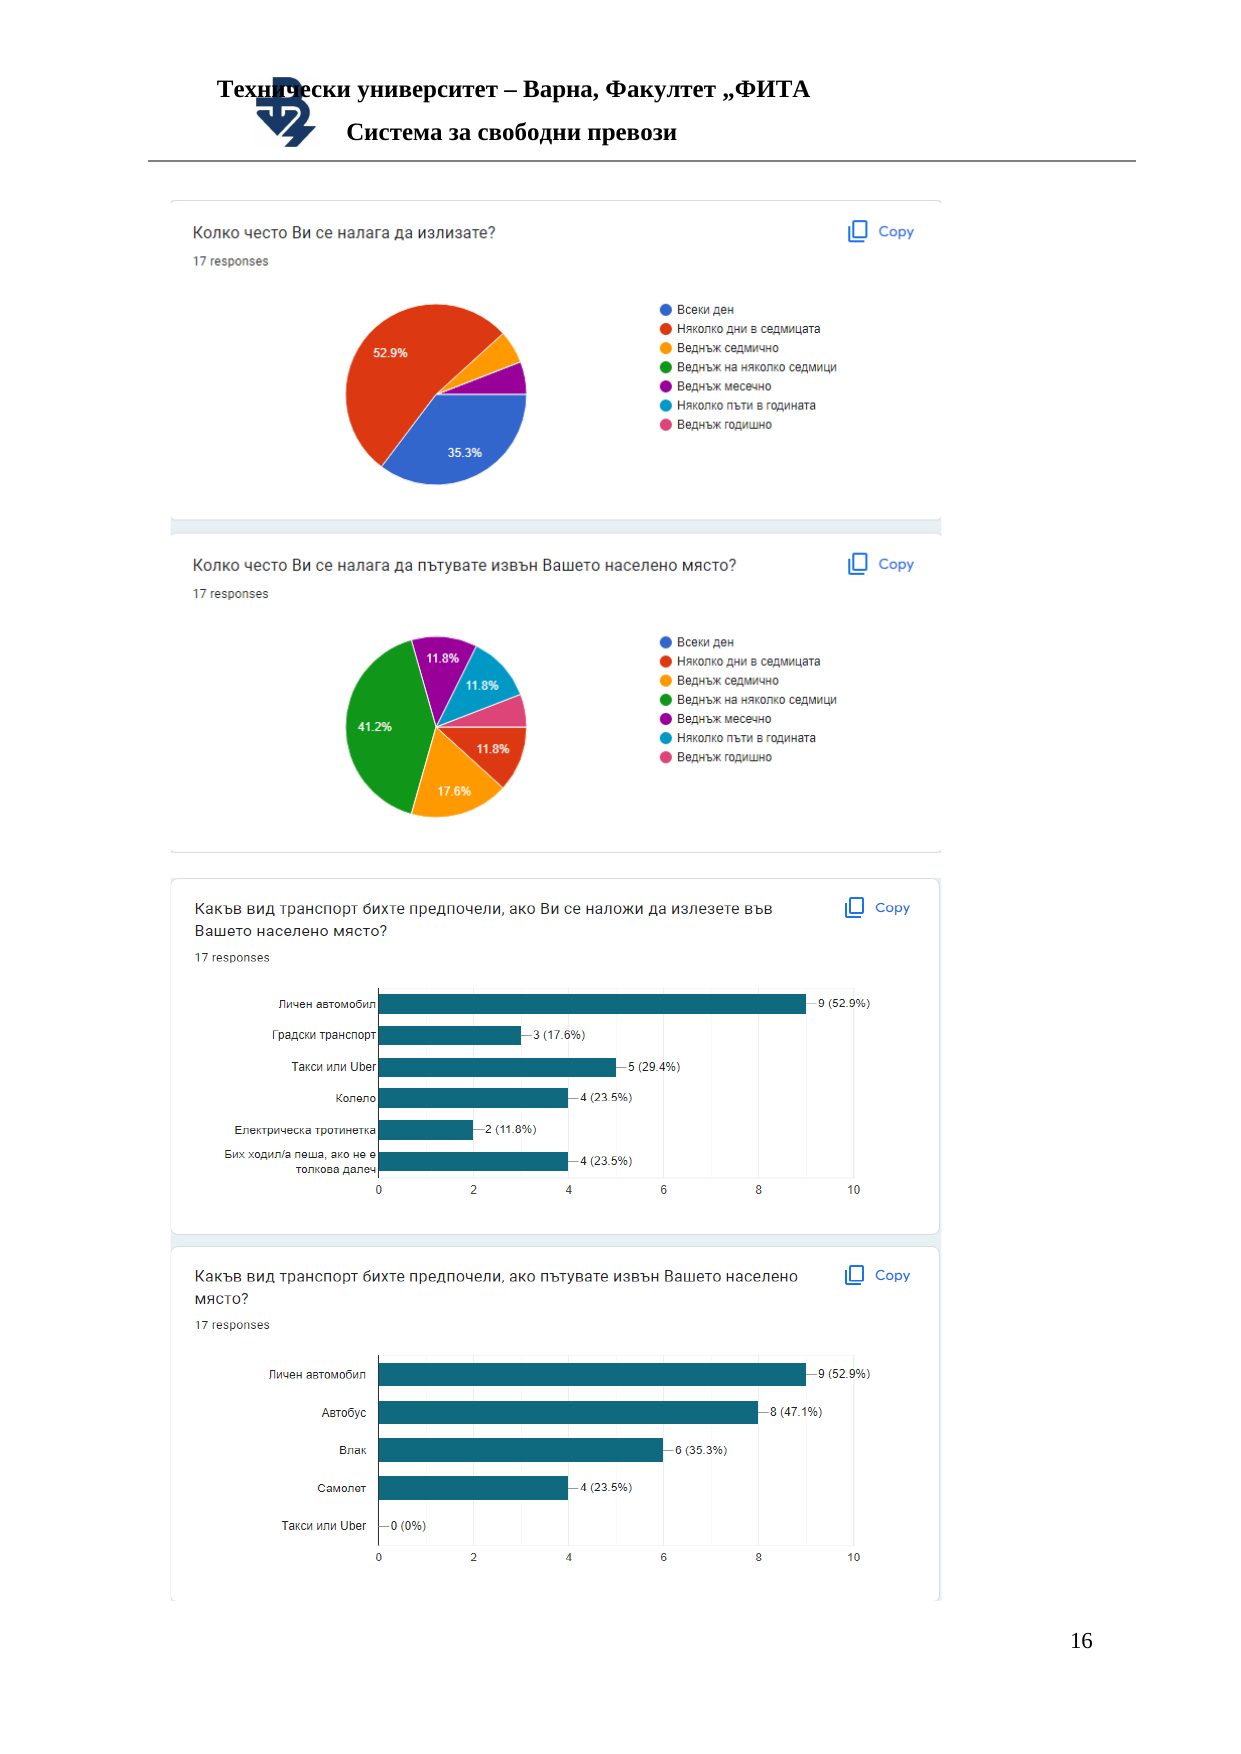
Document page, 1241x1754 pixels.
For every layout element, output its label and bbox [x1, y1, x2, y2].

picture [315, 87, 321, 96]
picture [170, 200, 942, 853]
picture [170, 878, 942, 1601]
picture [253, 77, 321, 148]
